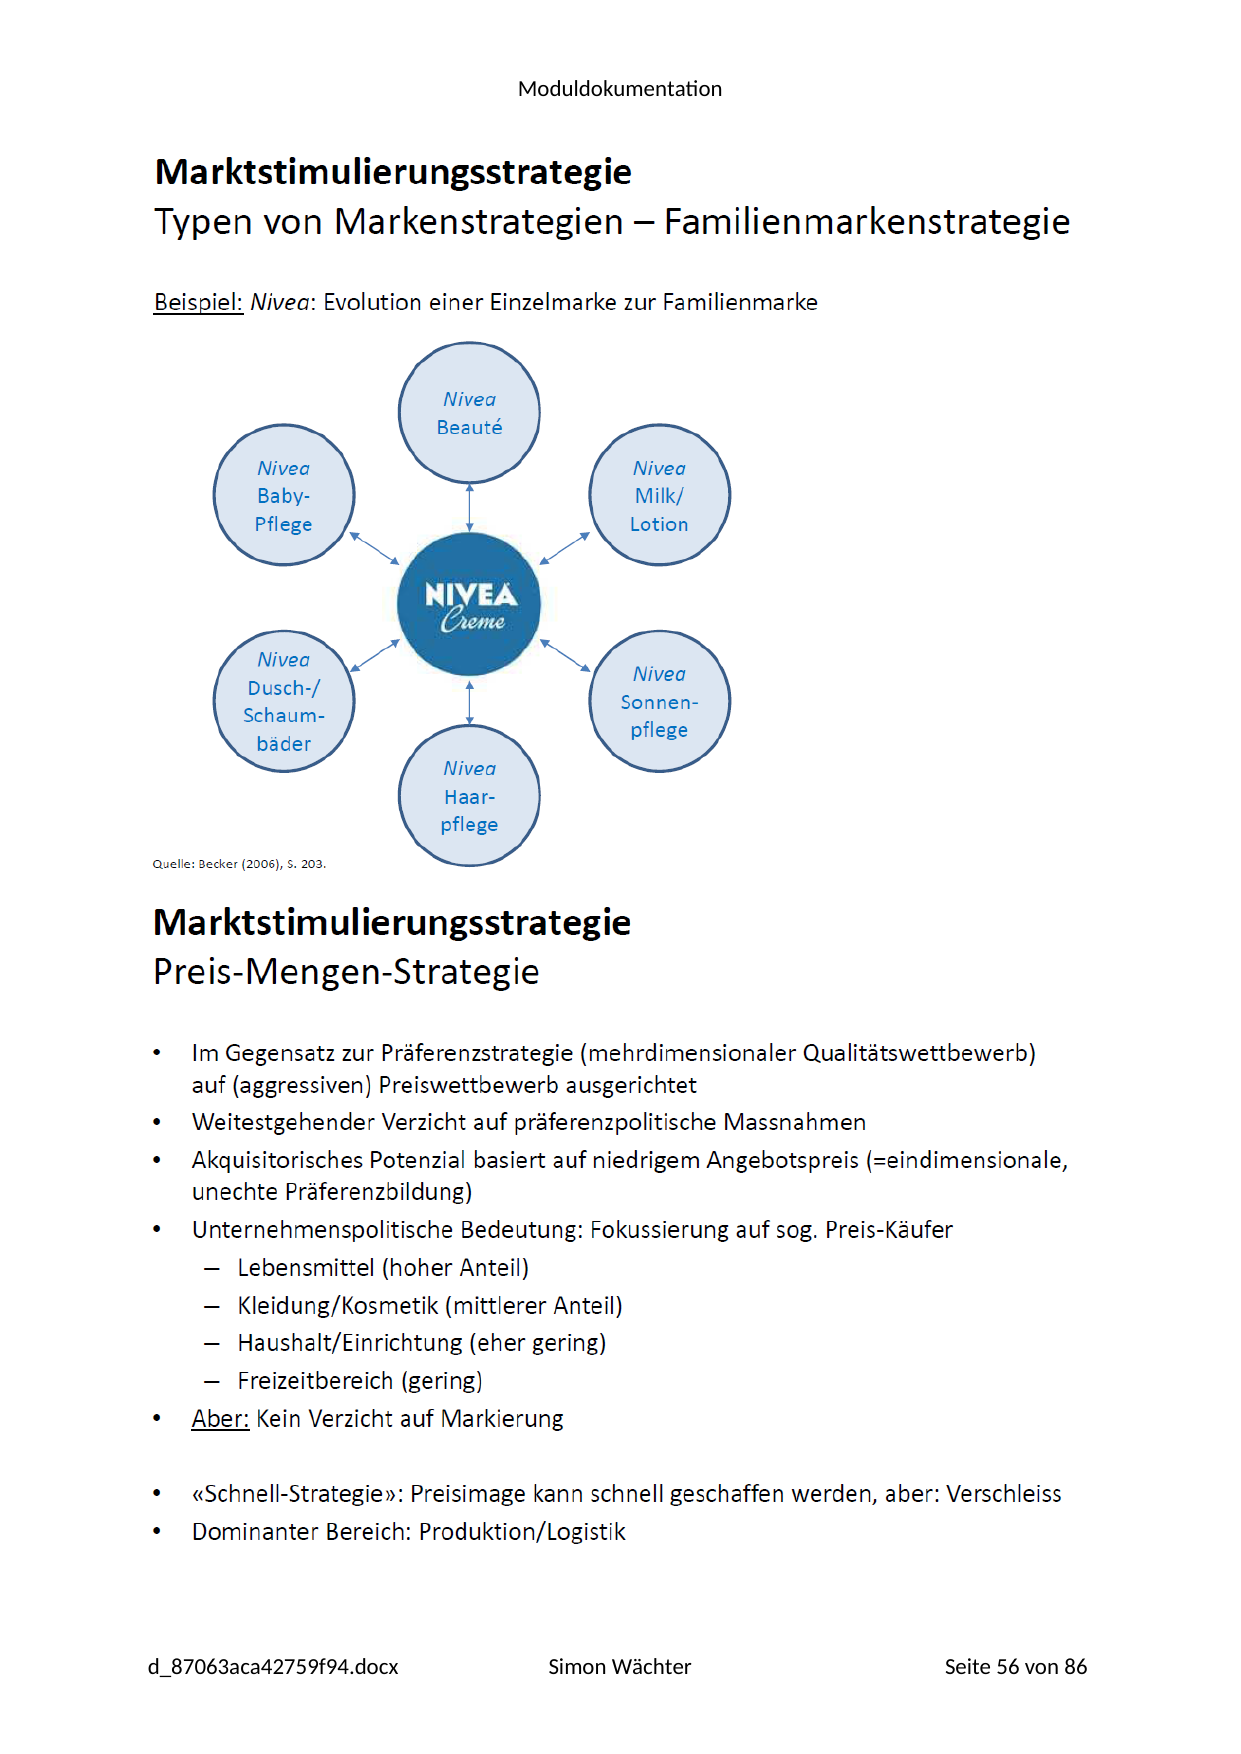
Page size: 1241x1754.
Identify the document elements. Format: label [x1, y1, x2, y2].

picture [147, 147, 1093, 882]
picture [147, 900, 1093, 1561]
